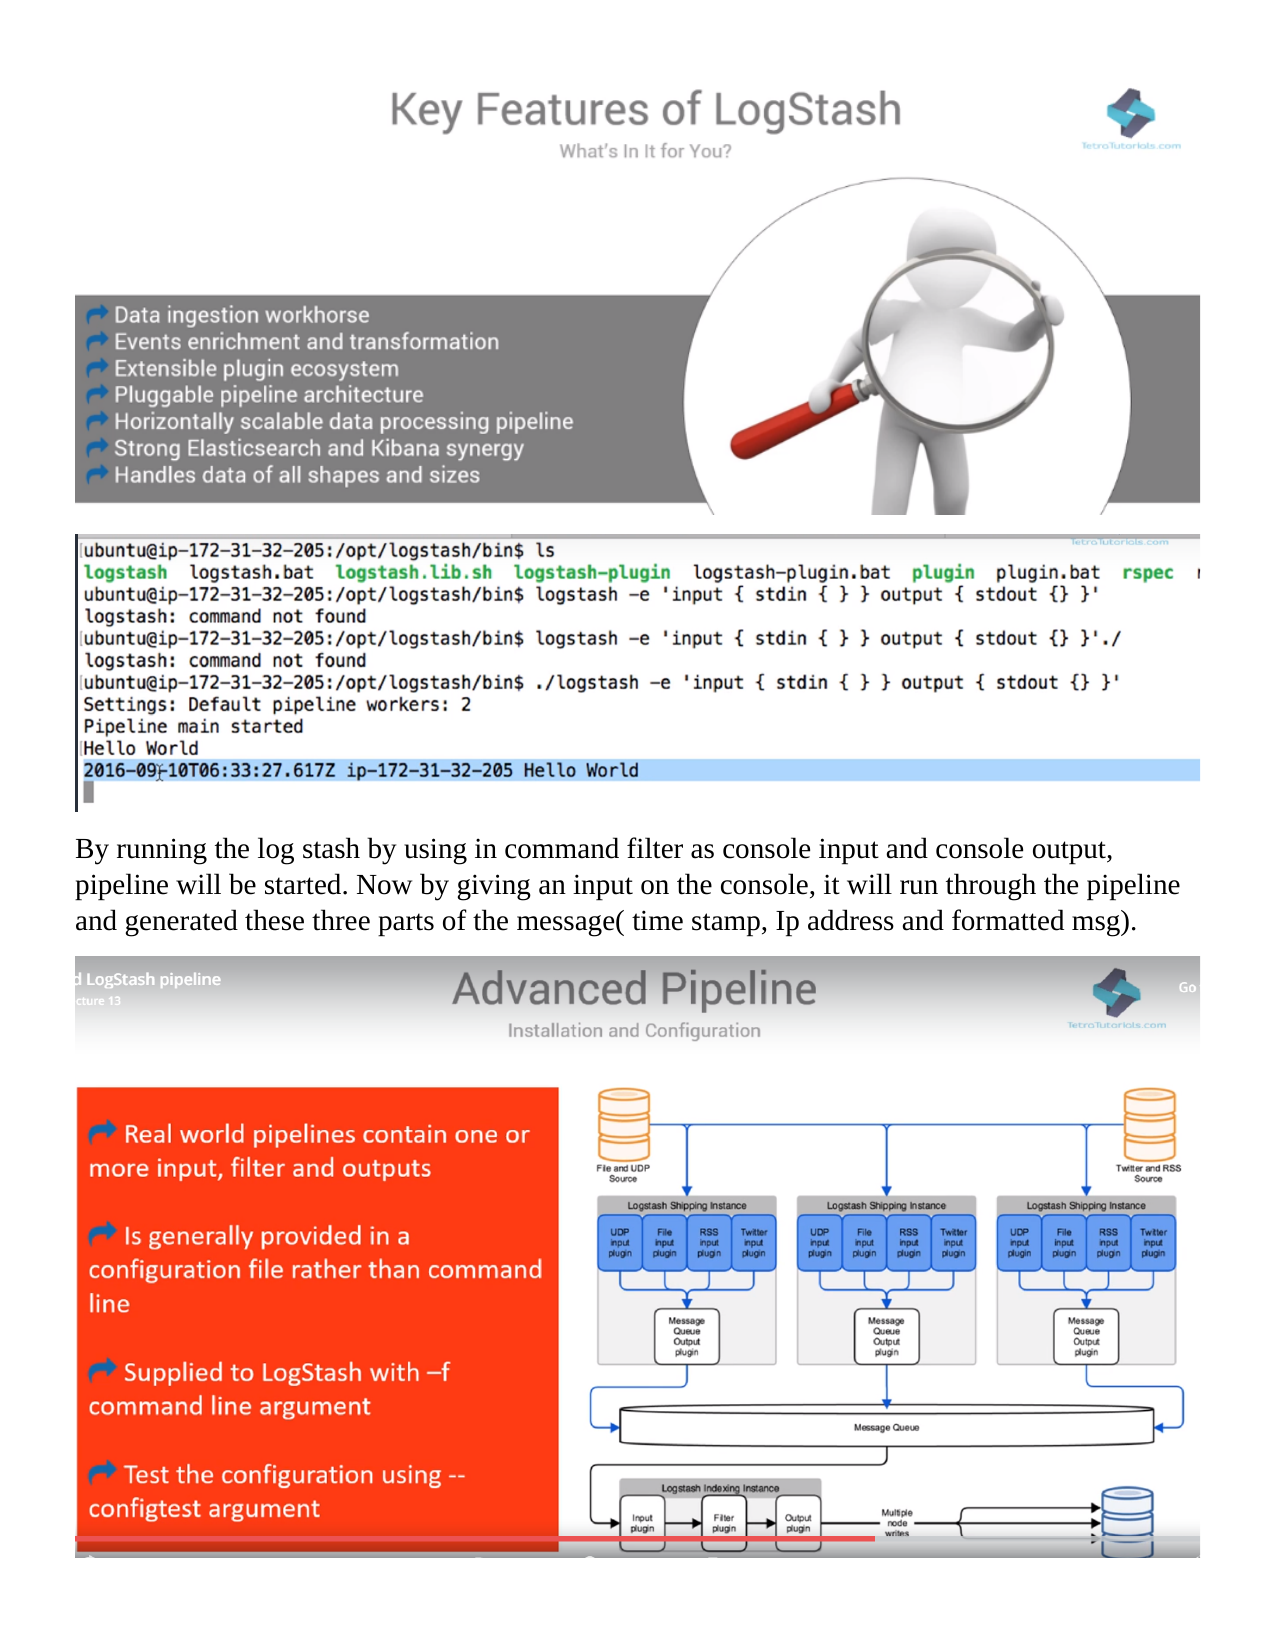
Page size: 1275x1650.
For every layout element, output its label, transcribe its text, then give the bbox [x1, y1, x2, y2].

picture [75, 534, 1200, 812]
picture [75, 956, 1200, 1558]
picture [75, 75, 1200, 515]
text By running the log stash by using in command filter as console input and console output, pipeline will be started. Now by giving an input on the console, it will run through the pipeline and generated these three parts of the message( time stamp, Ip address and formatted msg). [75, 831, 1200, 937]
